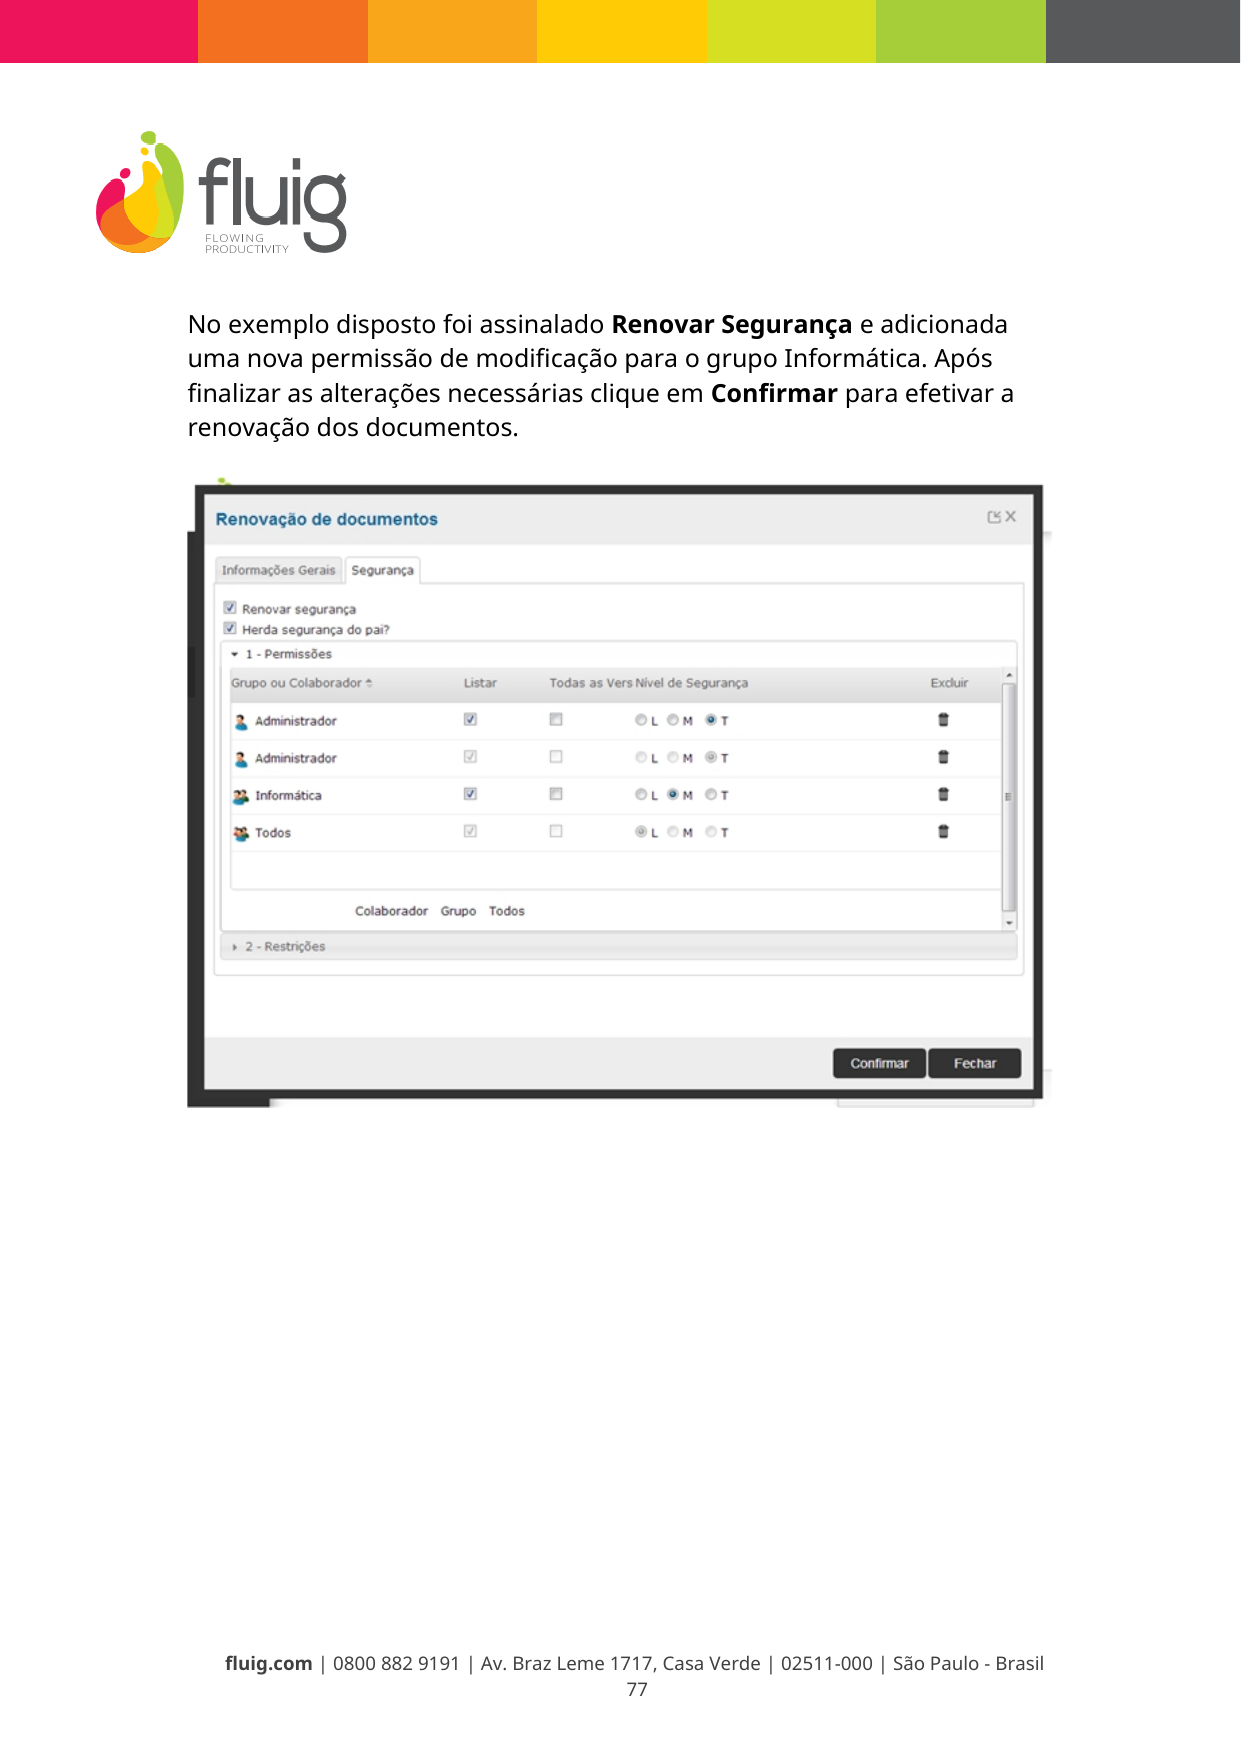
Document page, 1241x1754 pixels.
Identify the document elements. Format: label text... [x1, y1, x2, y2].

picture [187, 477, 1053, 1108]
text No exemplo disposto foi assinalado Renovar Segurança e adicionada uma nova permissão de modificação para o grupo Informática. Após finalizar as alterações necessárias clique em Confirmar para efetivar a renovação dos documentos. [187, 307, 1053, 443]
